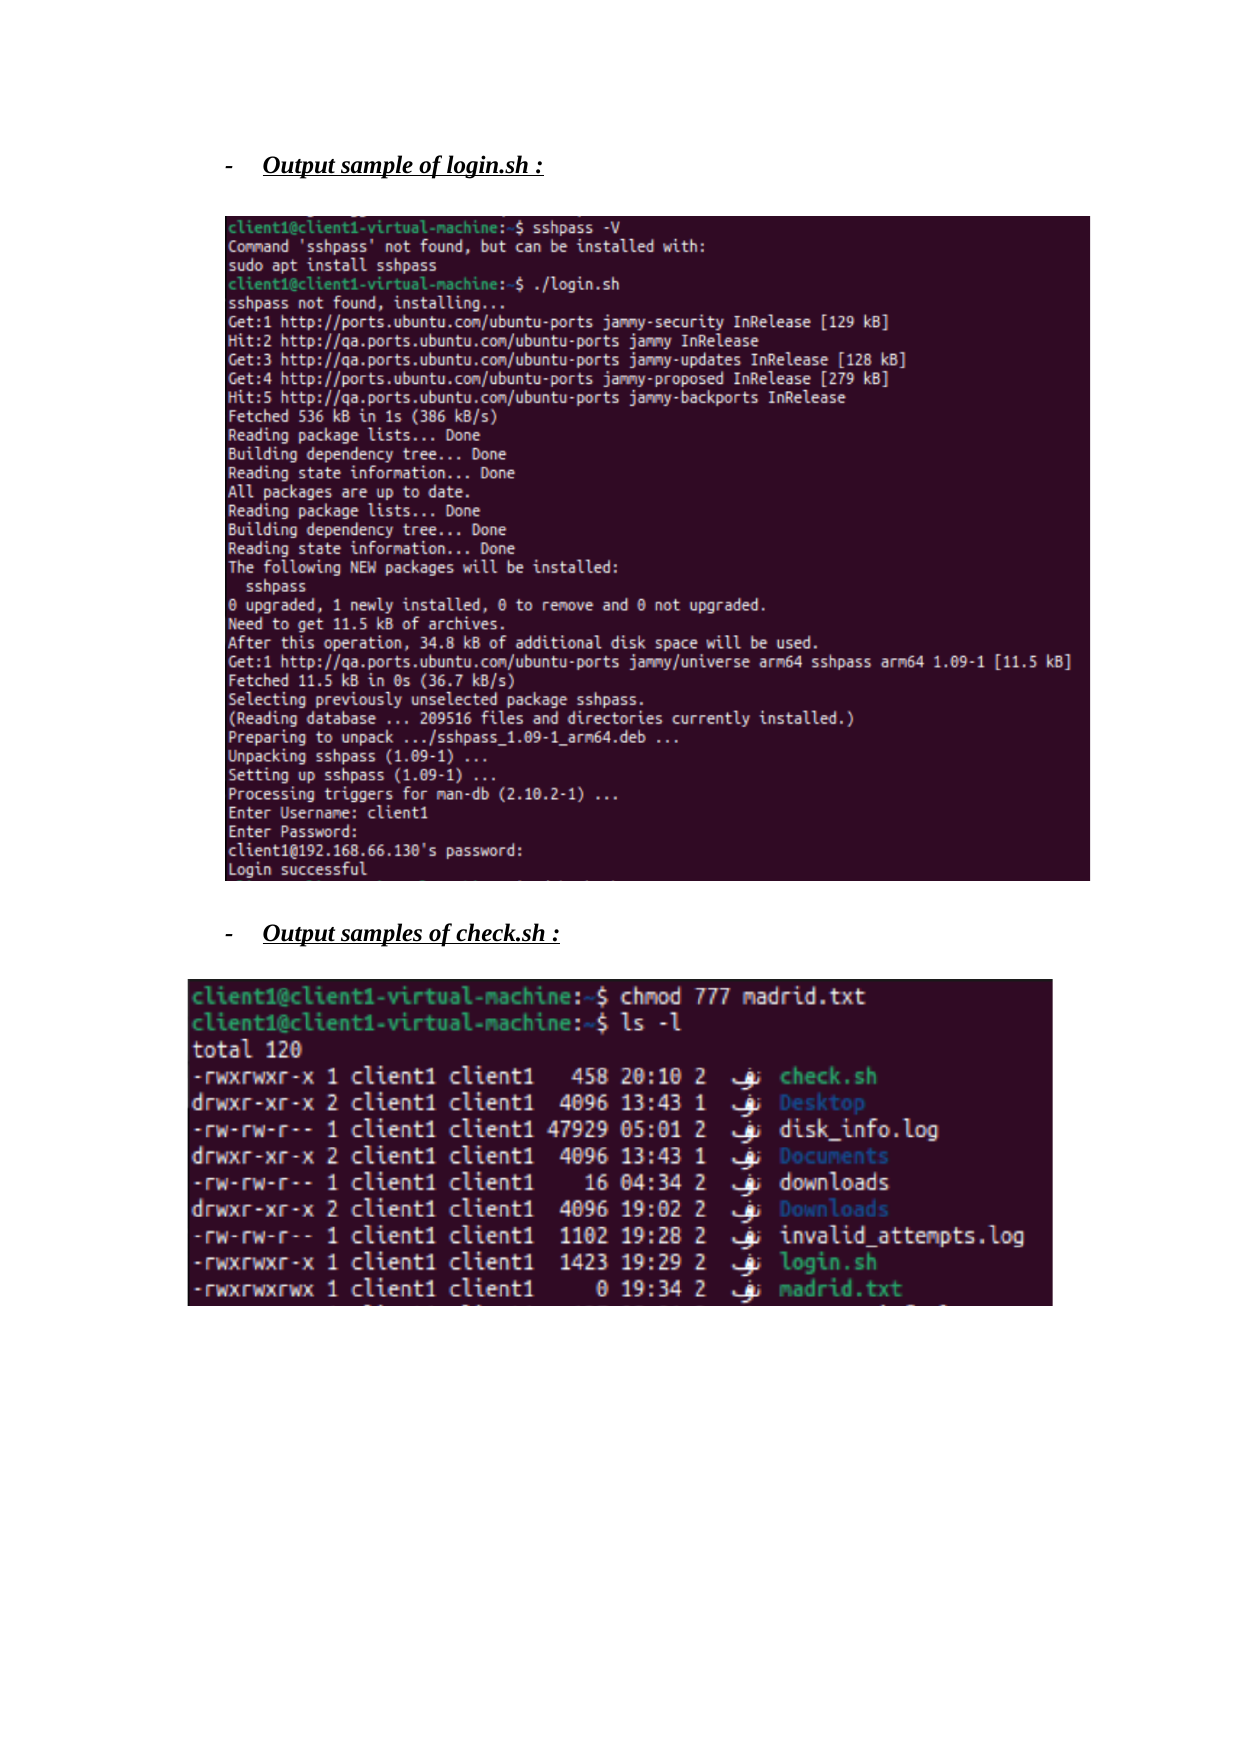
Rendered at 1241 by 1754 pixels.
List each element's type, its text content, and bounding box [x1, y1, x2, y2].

list Output sample of login.sh : [225, 150, 1053, 179]
picture [187, 979, 1053, 1306]
list Output samples of check.sh : [225, 918, 1053, 946]
picture [225, 216, 1091, 881]
